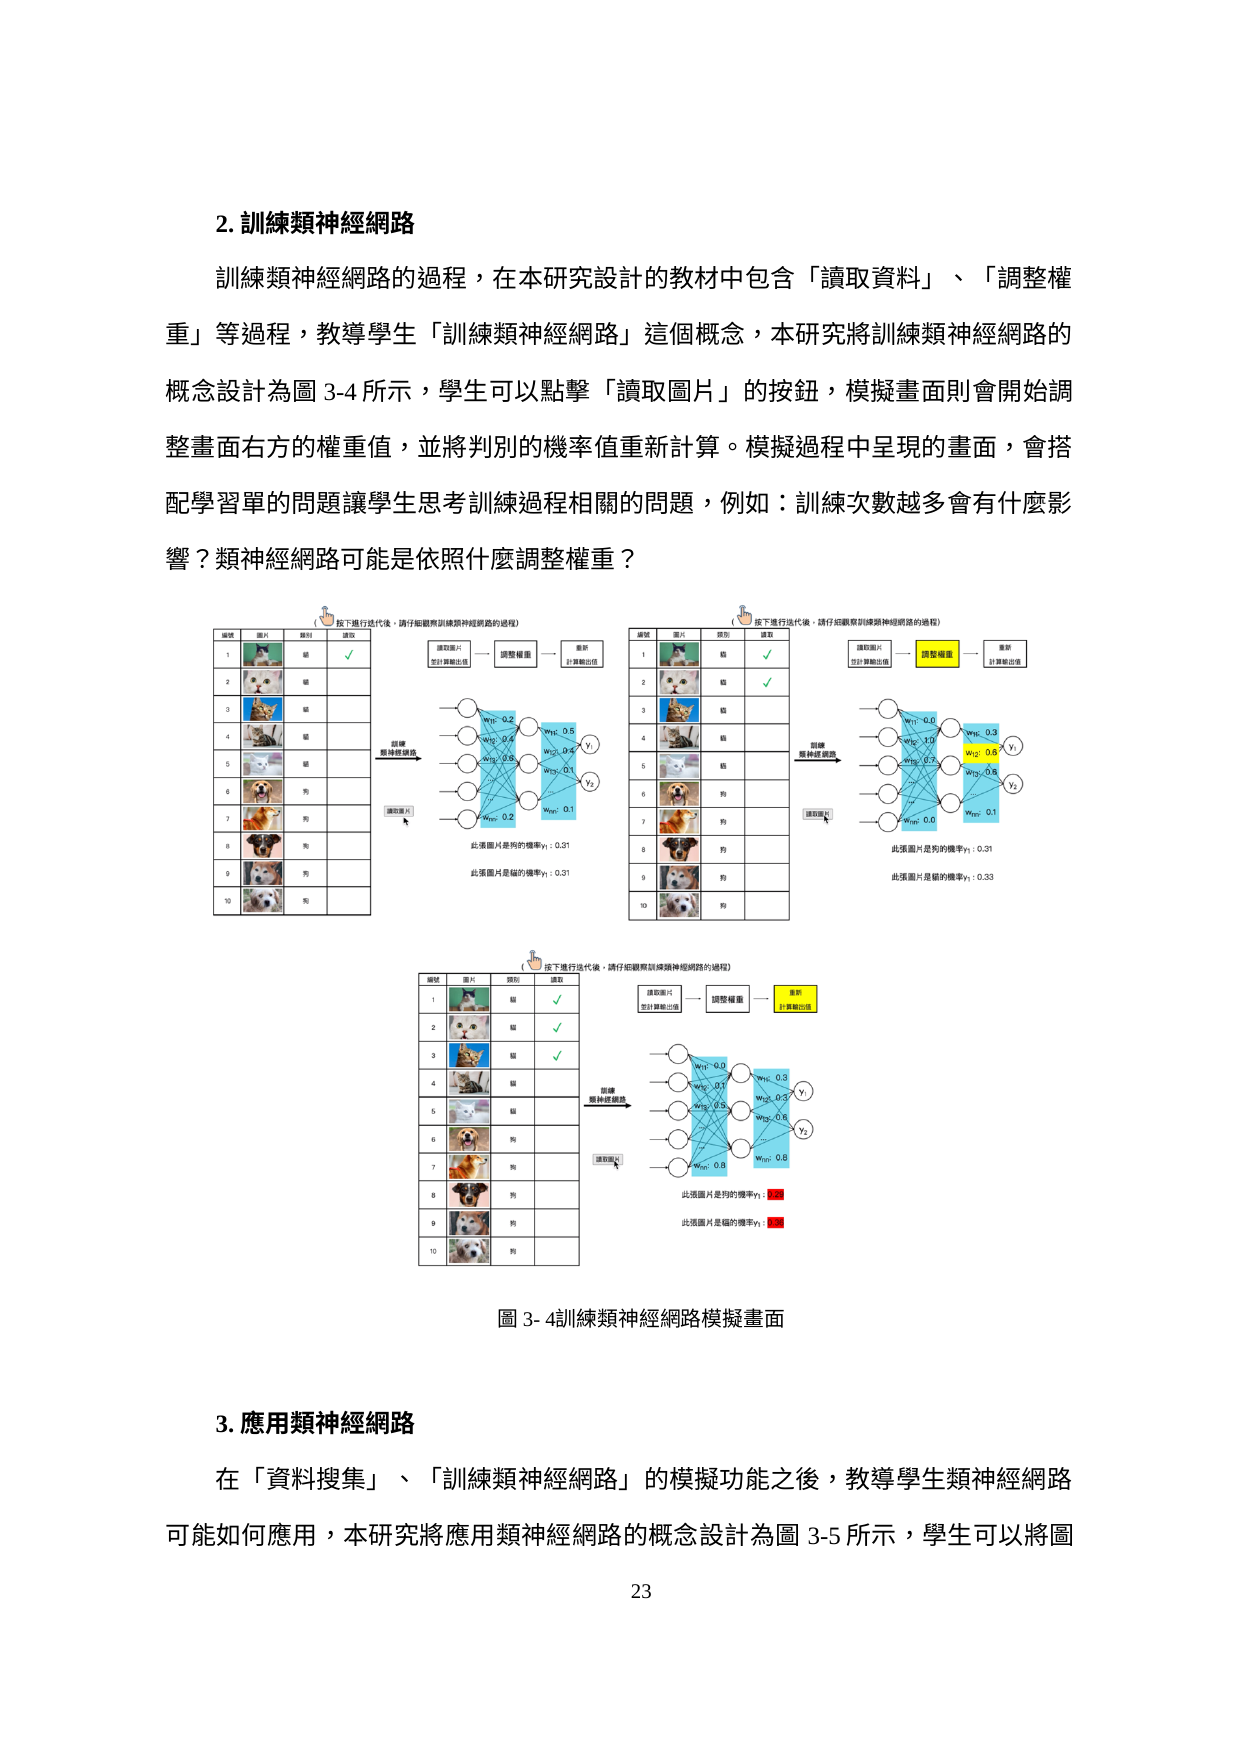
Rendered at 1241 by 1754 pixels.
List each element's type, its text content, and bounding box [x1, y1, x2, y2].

text 2. 訓練類神經網路 [165, 202, 1075, 240]
picture [412, 946, 829, 1272]
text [165, 1459, 1075, 1553]
text 圖 3- 4訓練類神經網路模擬畫面 [165, 1299, 1075, 1336]
picture [205, 601, 1035, 927]
text 訓練類神經網路的過程，在本研究設計的教材中包含「讀取資料」、「調整權重」等過程，教導學生「訓練類神經網路」這個概念，本研究將訓練類神經網路的概念設計為圖3-4所示，學生可以點擊「讀取圖片」的按鈕，模擬畫面則會開始調整畫面右方的權重值，並將判別的機率值重新計算。模擬過程中呈現的畫面，會搭配學習單的問題讓學生思考訓練過程相關的問題，例如：訓練次數越多會有什麼影響？類神經網路可能是依照什麼調整權重？ [165, 258, 1075, 577]
text 3. 應用類神經網路 [165, 1403, 1075, 1441]
